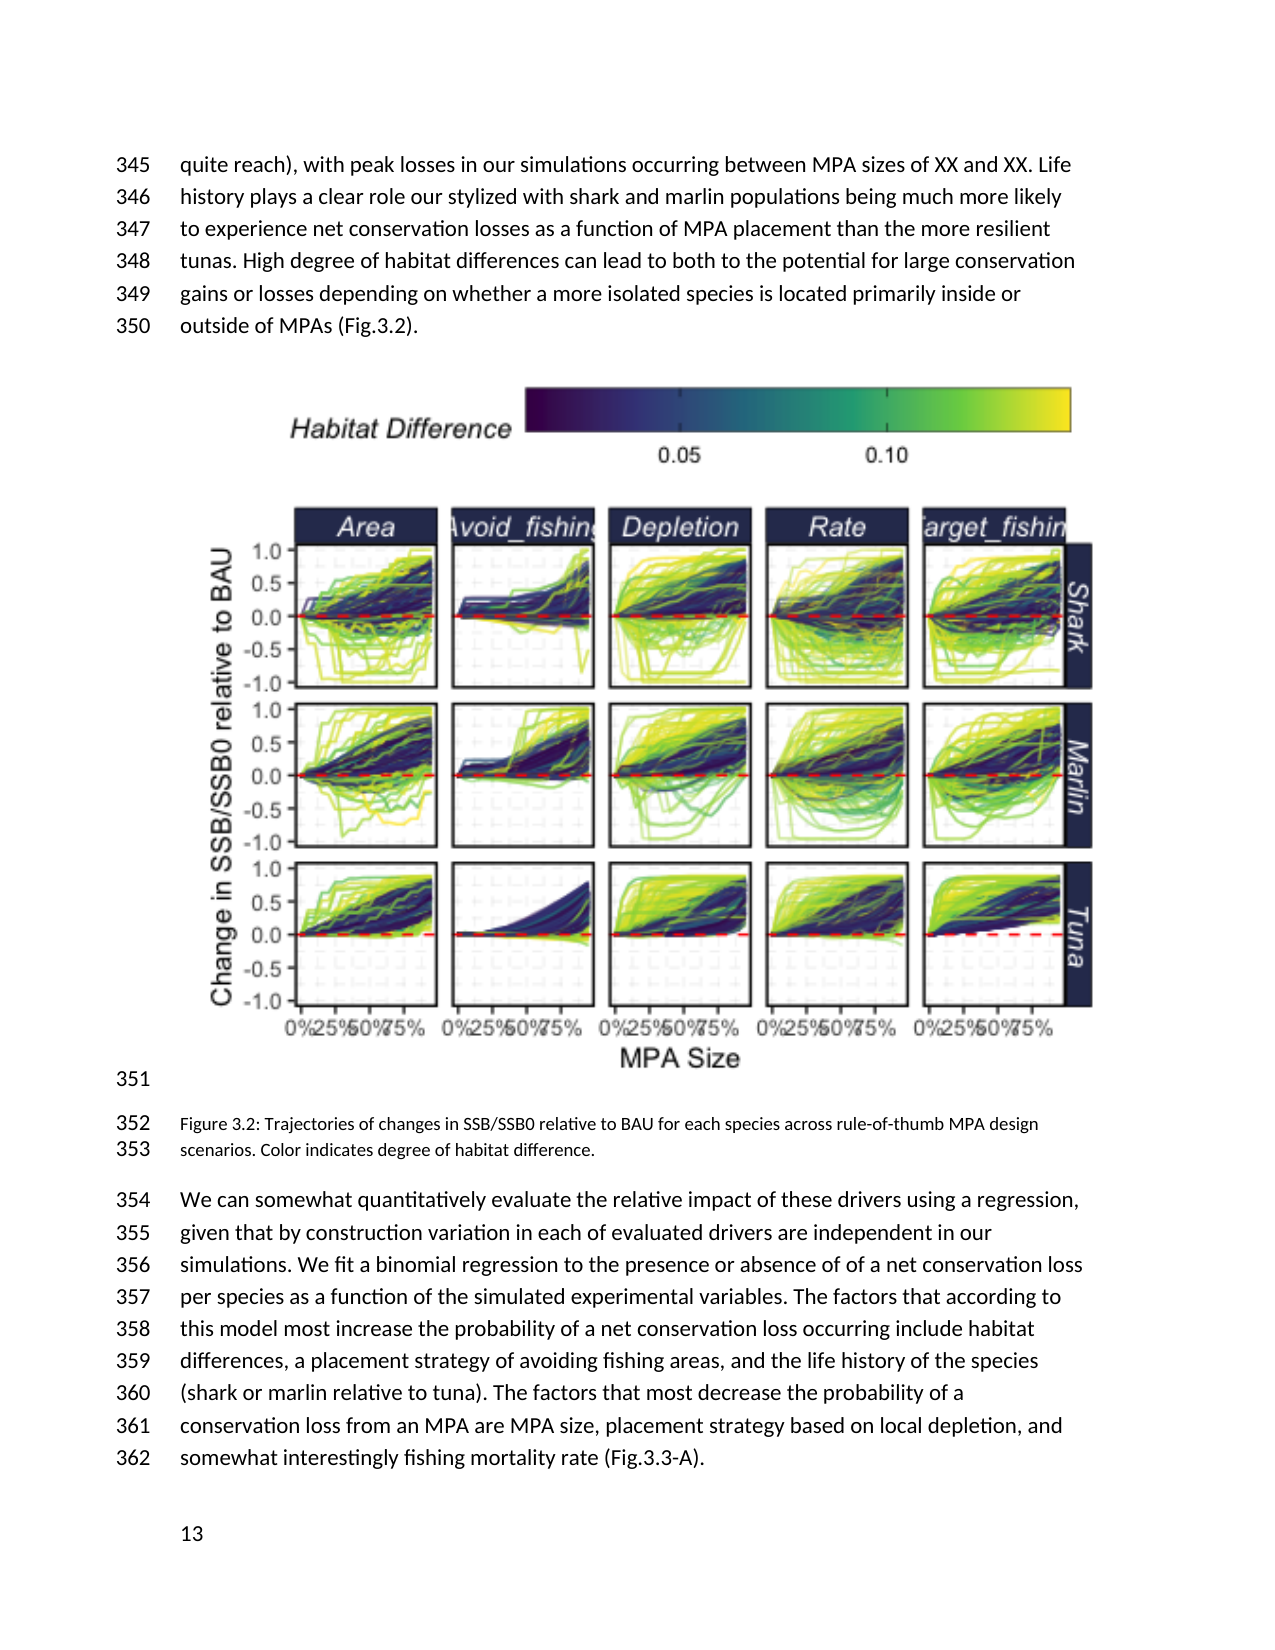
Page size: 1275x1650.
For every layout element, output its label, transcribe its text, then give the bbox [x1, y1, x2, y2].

picture [198, 361, 1105, 1087]
text Figure 3.2: Trajectories of changes in SSB/SSB0 relative to BAU for each species across rule-of-thumb MPA design scenarios. Color indicates degree of habitat difference. [180, 1112, 1087, 1161]
text We can somewhat quantitatively evaluate the relative impact of these drivers using a regression, given that by construction variation in each of evaluated drivers are independent in our simulations. We fit a binomial regression to the presence or absence of of a net conservation loss per species as a function of the simulated experimental variables. The factors that according to this model most increase the probability of a net conservation loss occurring include habitat differences, a placement strategy of avoiding fishing areas, and the life history of the species (shark or marlin relative to tuna). The factors that most decrease the probability of a conservation loss from an MPA are MPA size, placement strategy based on local depletion, and somewhat interestingly fishing mortality rate (Fig.3.3-A). [180, 1185, 1087, 1471]
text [180, 150, 1087, 339]
